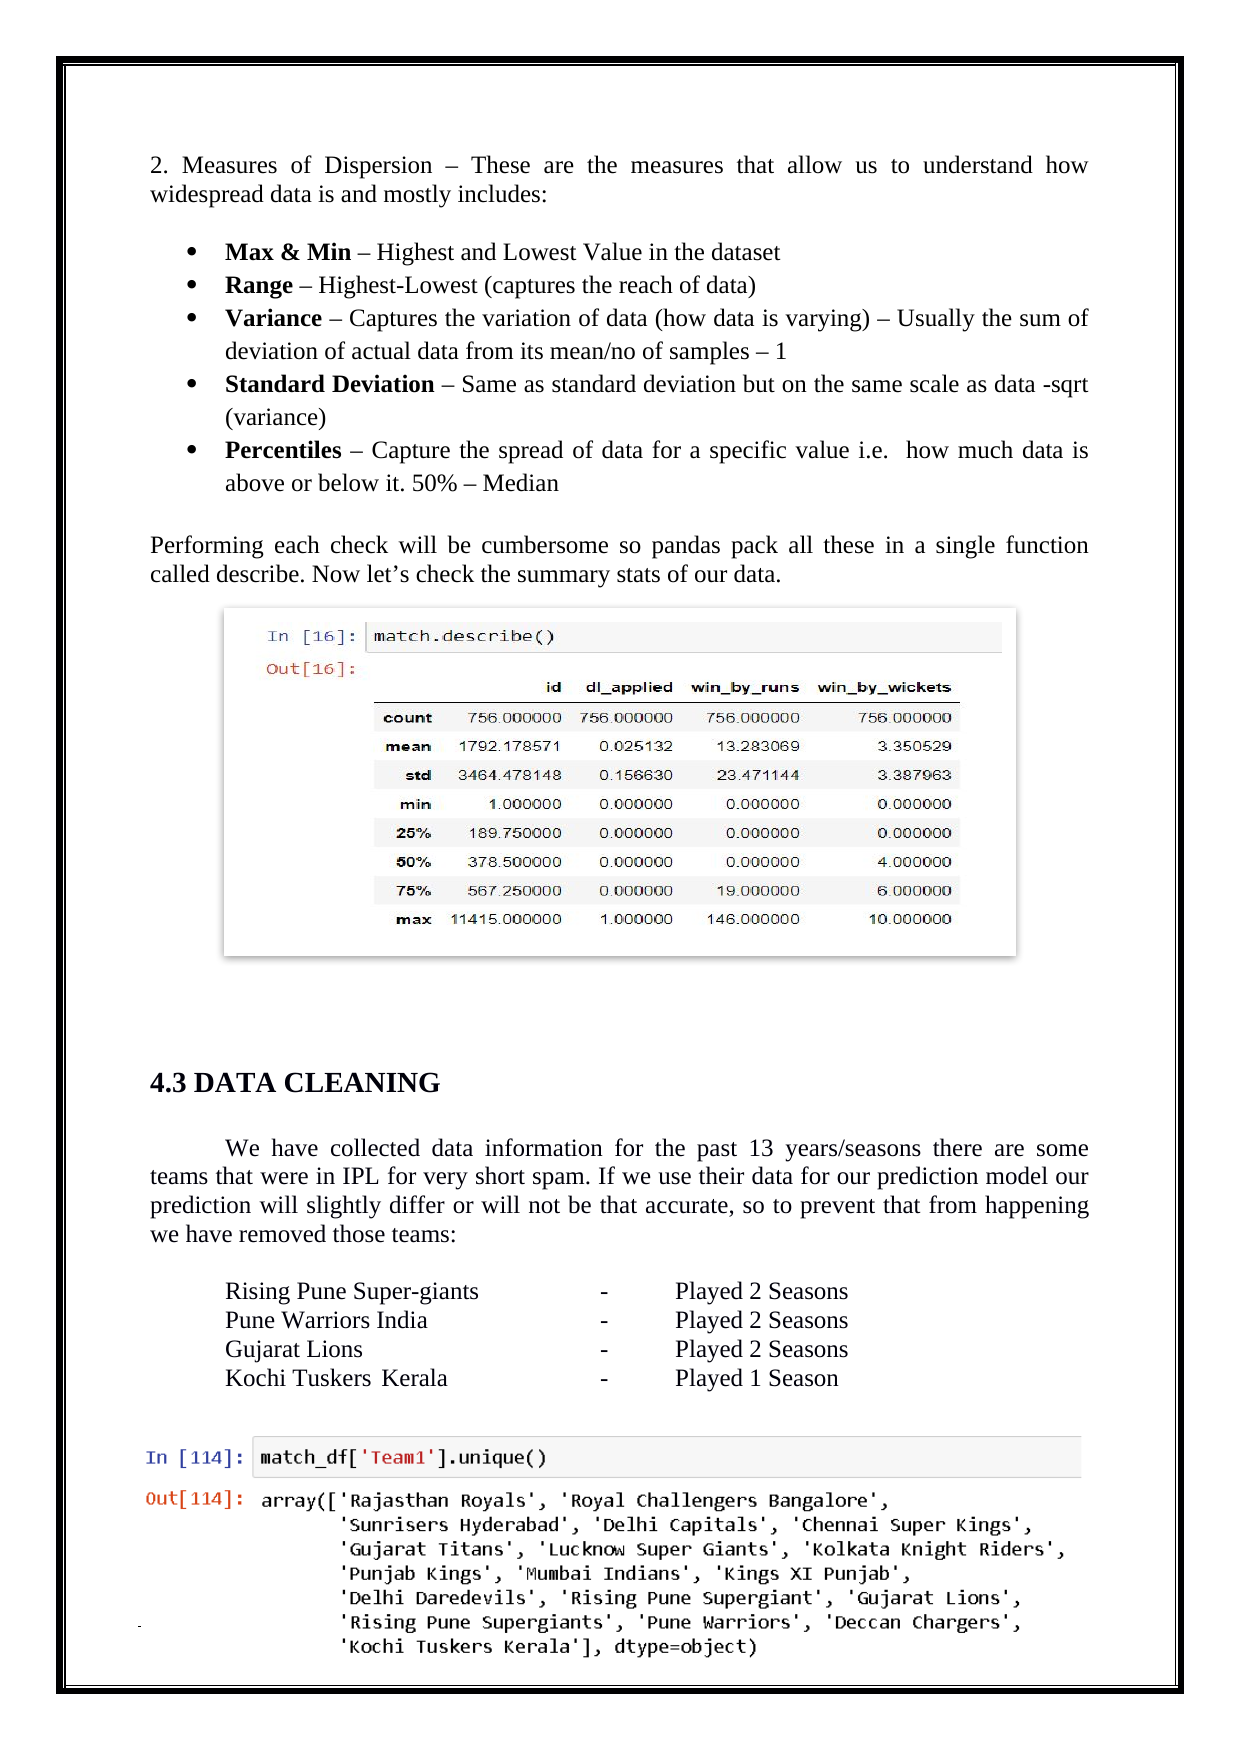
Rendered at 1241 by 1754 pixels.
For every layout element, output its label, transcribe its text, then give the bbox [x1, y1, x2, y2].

text Performing each check will be cumbersome so pandas pack all these in a single function called describe. Now let’s check the summary stats of our data. [150, 530, 1090, 587]
list Variance – Captures the variation of data (how data is varying) – Usually the sum of deviation of actual data from its mean/no of samples – 1 [187, 303, 1090, 364]
text 2. Measures of Dispersion – These are the measures that allow us to understand how widespread data is and mostly includes: [150, 150, 1090, 207]
text Pune Warriors India - Played 2 Seasons [150, 1305, 1090, 1334]
text Gujarat Lions - Played 2 Seasons [150, 1334, 1090, 1363]
text Rising Pune Super-giants - Played 2 Seasons [150, 1276, 1090, 1305]
text 4.3 DATA CLEANING [150, 1066, 1090, 1099]
list Percentiles – Capture the spread of data for a specific value i.e. how much data is above or below it. 50% – Median [187, 435, 1090, 497]
picture [141, 1436, 1082, 1664]
text Kochi Tuskers Kerala - Played 1 Season [150, 1363, 1090, 1391]
list Max & Min – Highest and Lowest Value in the dataset [187, 237, 1090, 265]
picture [238, 622, 1002, 941]
list Standard Deviation – Same as standard deviation but on the same scale as data -sqrt (variance) [187, 369, 1090, 431]
text We have collected data information for the past 13 years/seasons there are some teams that were in IPL for very short spam. If we use their data for our prediction model our prediction will slightly differ or will not be that accurate, so to prevent that from happening we have removed those teams: [150, 1133, 1090, 1248]
list Range – Highest-Lowest (captures the reach of data) [187, 270, 1090, 298]
